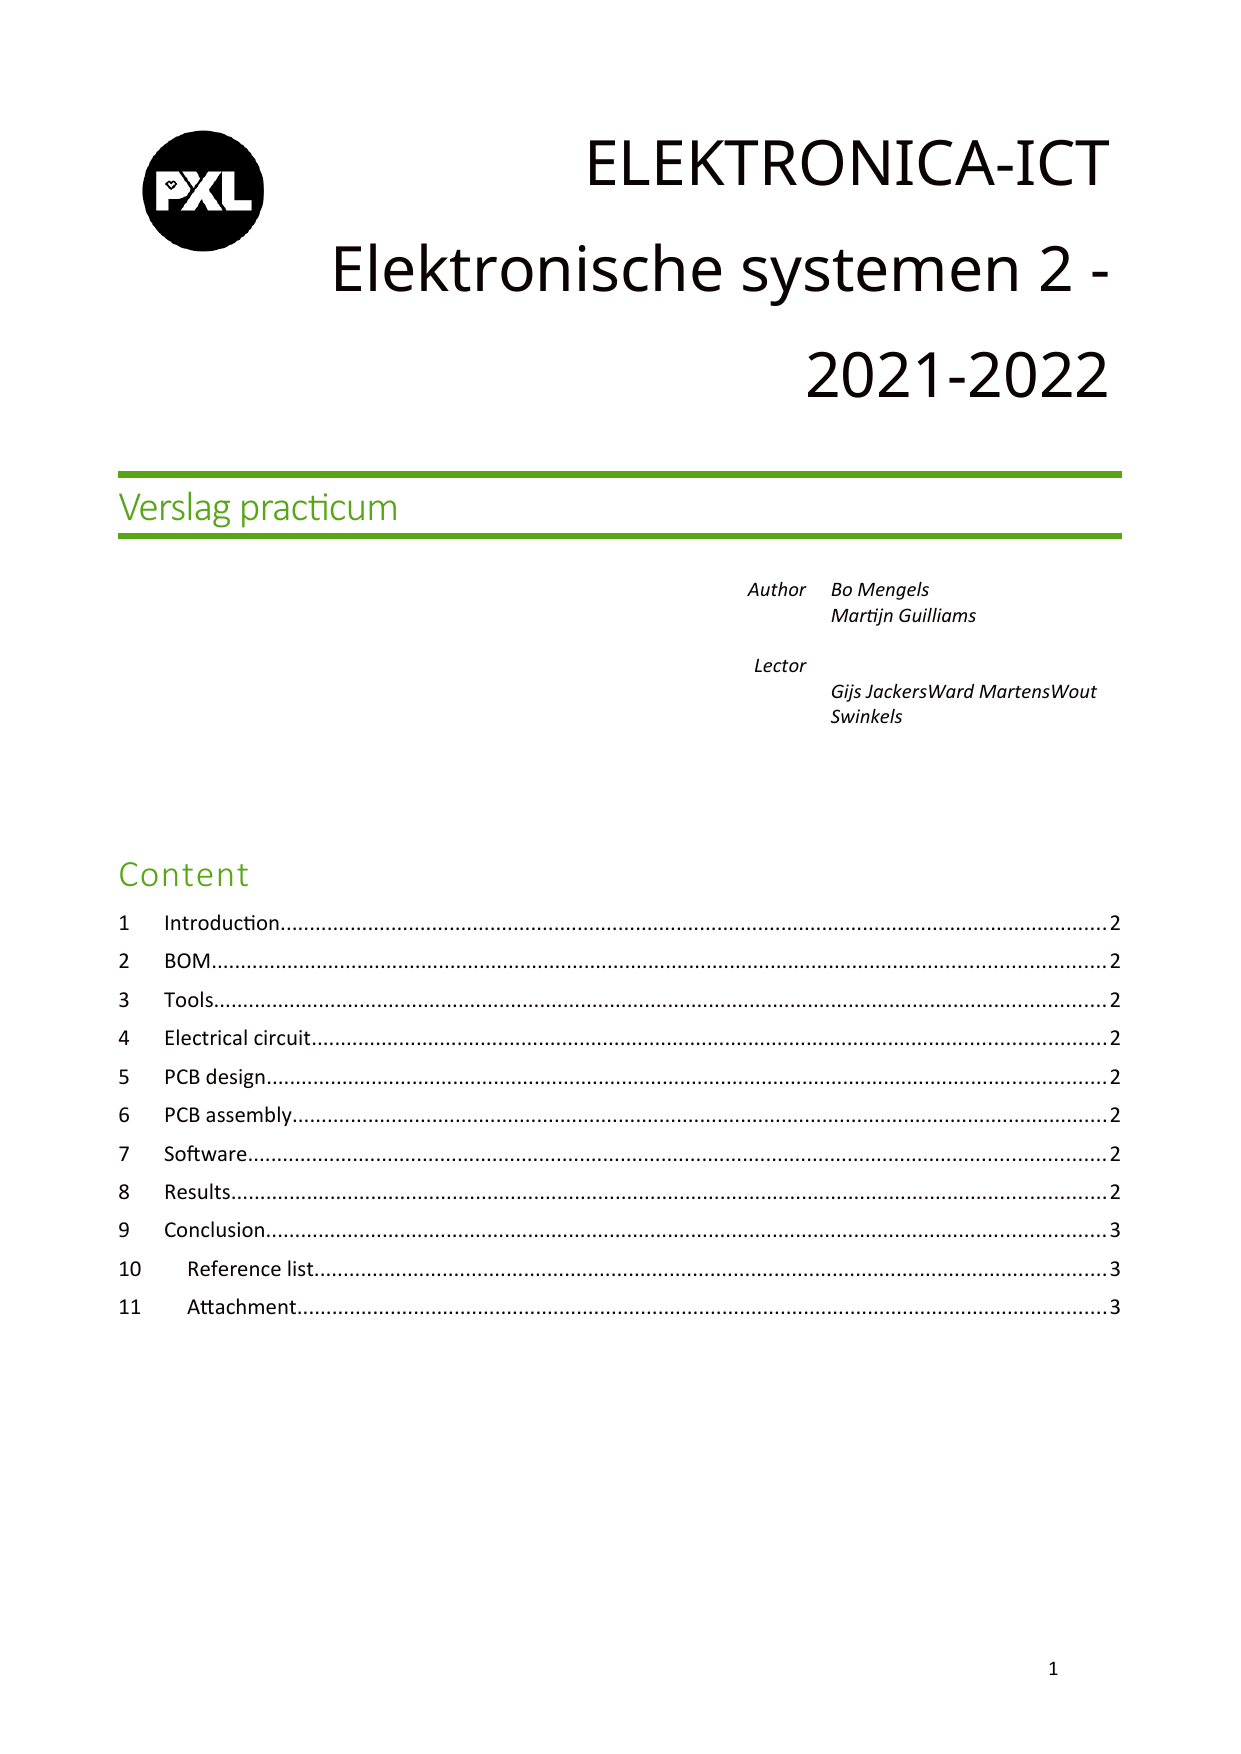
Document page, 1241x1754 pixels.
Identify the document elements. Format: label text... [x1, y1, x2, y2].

picture [130, 118, 272, 263]
table_header [291, 118, 1122, 434]
table_header [103, 118, 291, 434]
table_header Author Lector [709, 576, 819, 729]
table_header [819, 576, 1122, 729]
